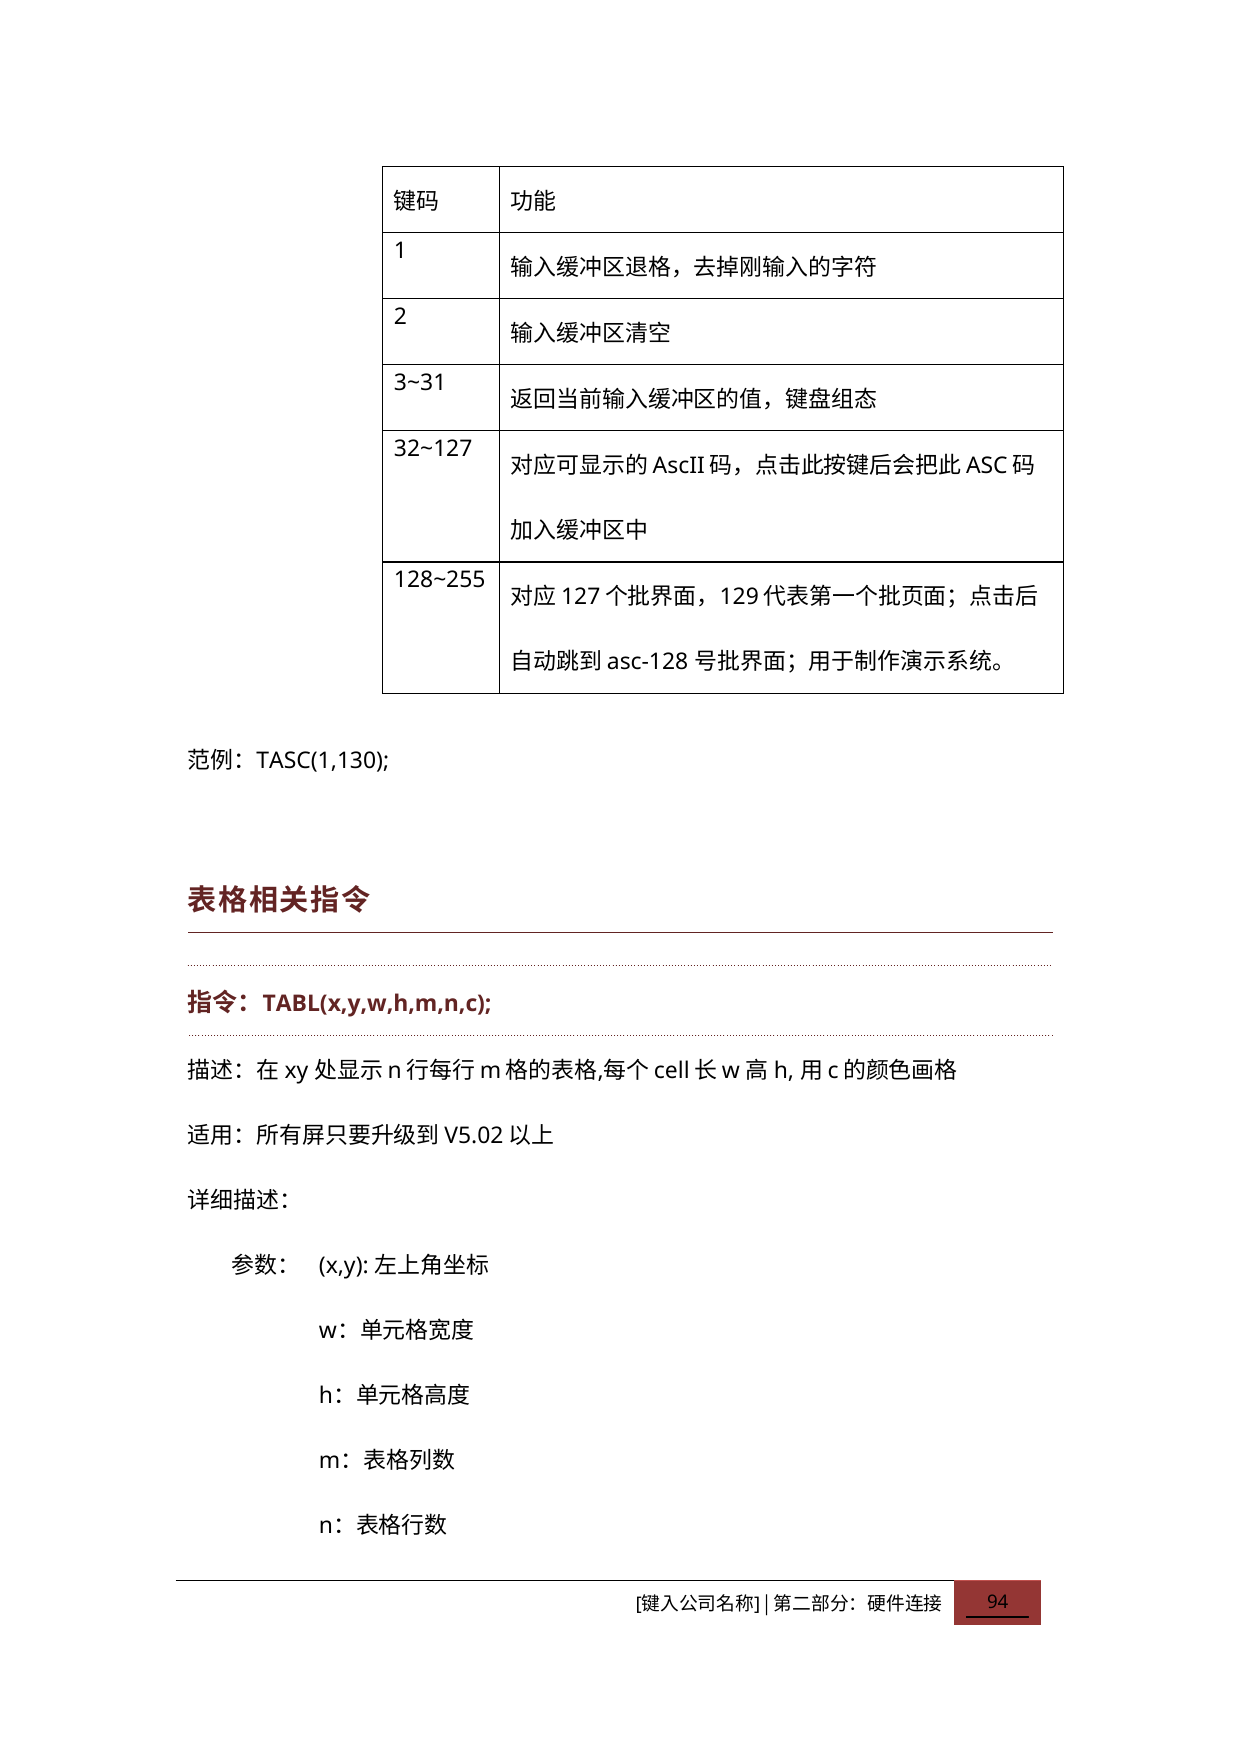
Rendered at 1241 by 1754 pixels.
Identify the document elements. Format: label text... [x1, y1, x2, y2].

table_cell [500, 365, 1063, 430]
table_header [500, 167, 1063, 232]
text m：表格列数 [187, 1426, 1053, 1491]
text 范例：TASC(1,130); [187, 726, 1053, 791]
subtitle 指令：TABL(x,y,w,h,m,n,c); [187, 964, 1053, 1036]
subtitle 表格相关指令 [187, 865, 1053, 933]
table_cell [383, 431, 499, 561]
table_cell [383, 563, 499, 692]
text 描述：在 xy 处显示n行每行m格的表格,每个cell长w 高 h, 用c的颜色画格 [187, 1036, 1053, 1101]
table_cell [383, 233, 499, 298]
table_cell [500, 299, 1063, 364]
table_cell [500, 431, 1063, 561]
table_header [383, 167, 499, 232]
text 详细描述： [187, 1166, 1053, 1231]
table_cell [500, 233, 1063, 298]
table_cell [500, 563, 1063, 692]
text w：单元格宽度 [187, 1296, 1053, 1361]
text n：表格行数 [187, 1491, 1053, 1556]
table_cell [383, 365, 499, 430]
text 参数： (x,y): 左上角坐标 [187, 1231, 1053, 1296]
text h：单元格高度 [187, 1361, 1053, 1426]
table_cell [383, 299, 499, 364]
text 适用：所有屏只要升级到V5.02以上 [187, 1101, 1053, 1166]
